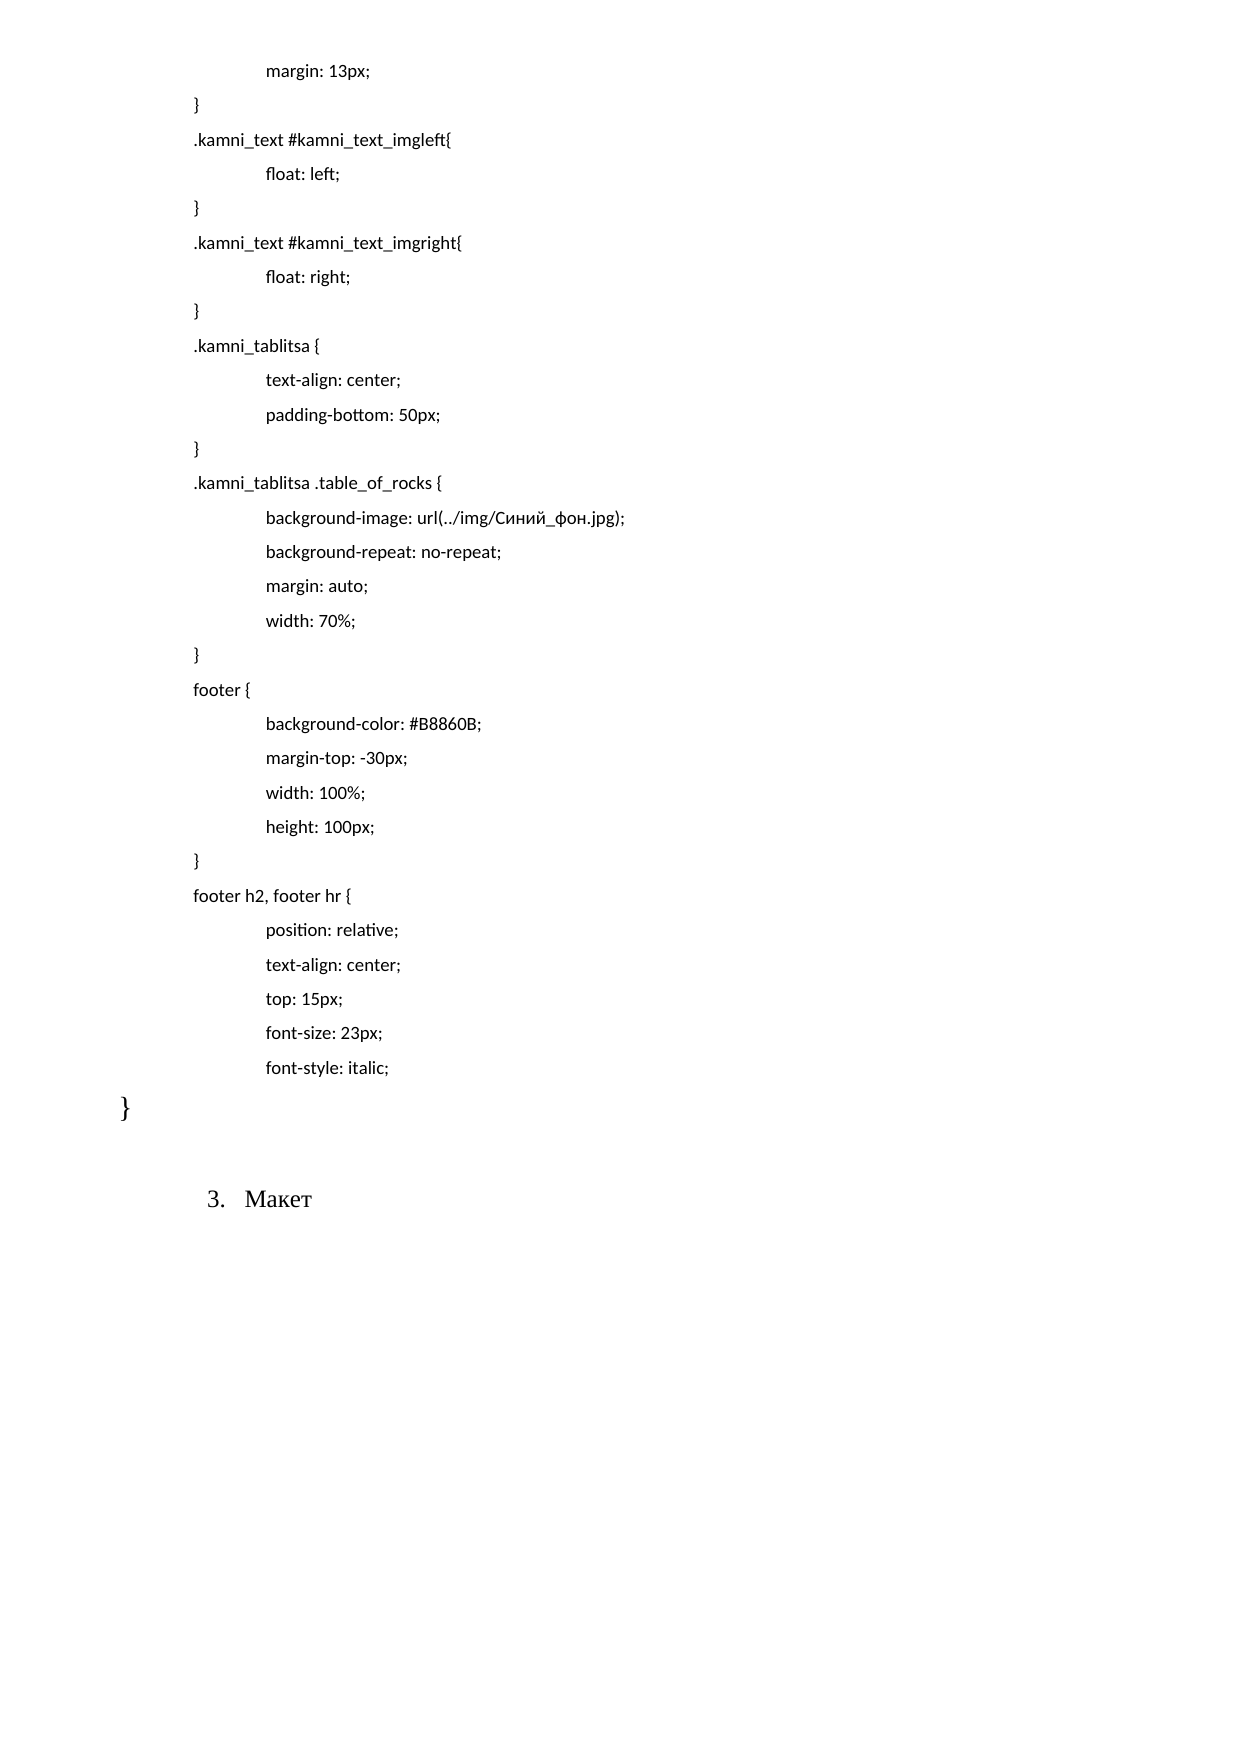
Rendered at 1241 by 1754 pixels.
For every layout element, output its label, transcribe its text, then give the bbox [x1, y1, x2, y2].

list text-align: center; [193, 953, 1152, 976]
list .kamni_text #kamni_text_imgright{ [193, 231, 1152, 254]
list background-repeat: no-repeat; [193, 540, 1152, 563]
list padding-bottom: 50px; [193, 403, 1152, 426]
list } [193, 197, 1152, 219]
list width: 70%; [193, 609, 1152, 632]
list float: left; [193, 162, 1152, 185]
list } [193, 437, 1152, 460]
list } [193, 643, 1152, 666]
list background-color: #B8860B; [193, 712, 1152, 735]
list } [193, 850, 1152, 873]
list top: 15px; [193, 987, 1152, 1010]
list footer { [193, 678, 1152, 701]
list width: 100%; [193, 781, 1152, 804]
list } [193, 93, 1152, 116]
list .kamni_tablitsa { [193, 334, 1152, 357]
list margin: auto; [193, 575, 1152, 598]
list } [118, 1090, 1152, 1124]
list } [193, 300, 1152, 323]
list background-image: url(../img/Синий_фон.jpg); [193, 506, 1152, 529]
list Макет [207, 1184, 1152, 1212]
list margin: 13px; [193, 59, 1152, 82]
list height: 100px; [193, 815, 1152, 838]
list font-style: italic; [193, 1056, 1152, 1079]
list .kamni_text #kamni_text_imgleft{ [193, 128, 1152, 151]
list .kamni_tablitsa .table_of_rocks { [193, 472, 1152, 494]
list margin-top: -30px; [193, 747, 1152, 769]
list position: relative; [193, 918, 1152, 941]
list text-align: center; [193, 368, 1152, 391]
list footer h2, footer hr { [193, 884, 1152, 907]
list font-size: 23px; [193, 1022, 1152, 1044]
list float: right; [193, 265, 1152, 288]
